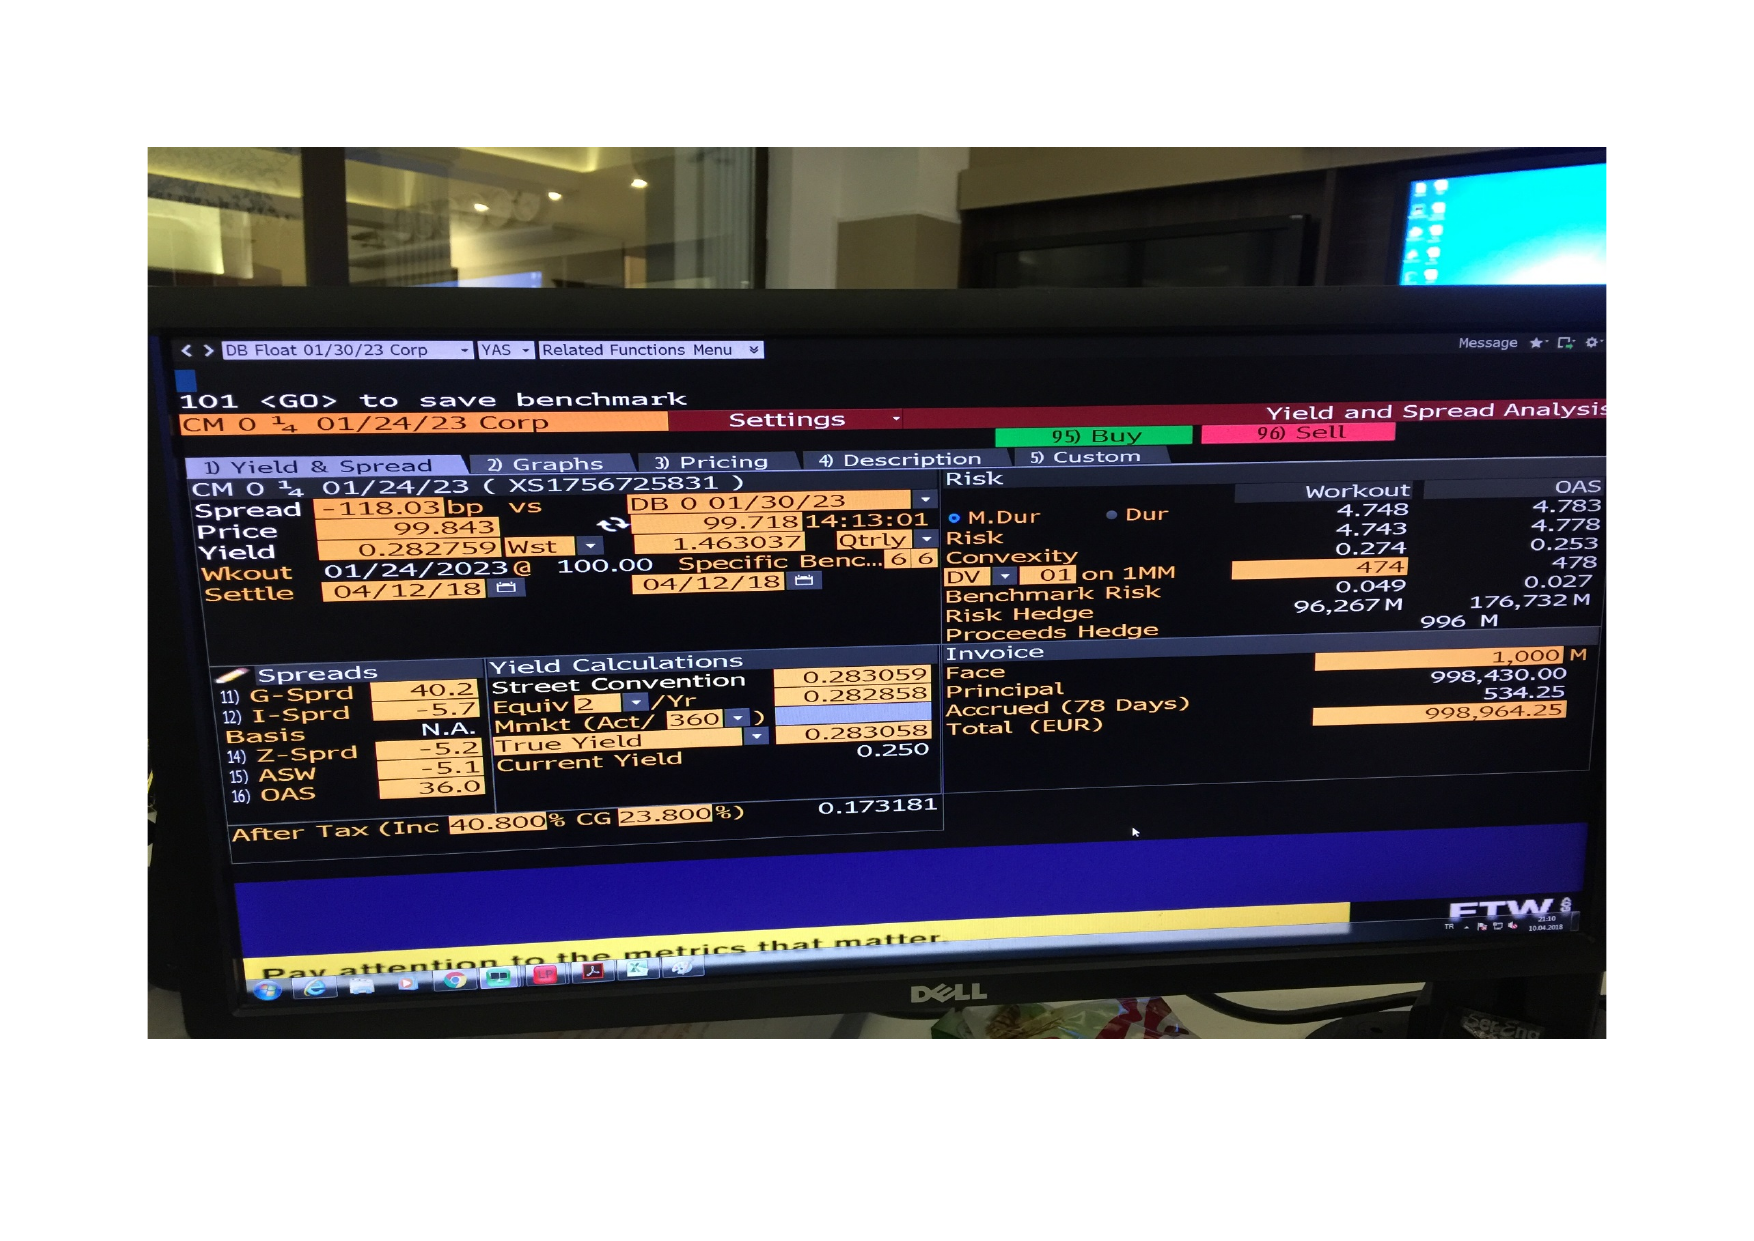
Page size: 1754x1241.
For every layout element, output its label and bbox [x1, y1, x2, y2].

picture [147, 147, 1607, 1039]
